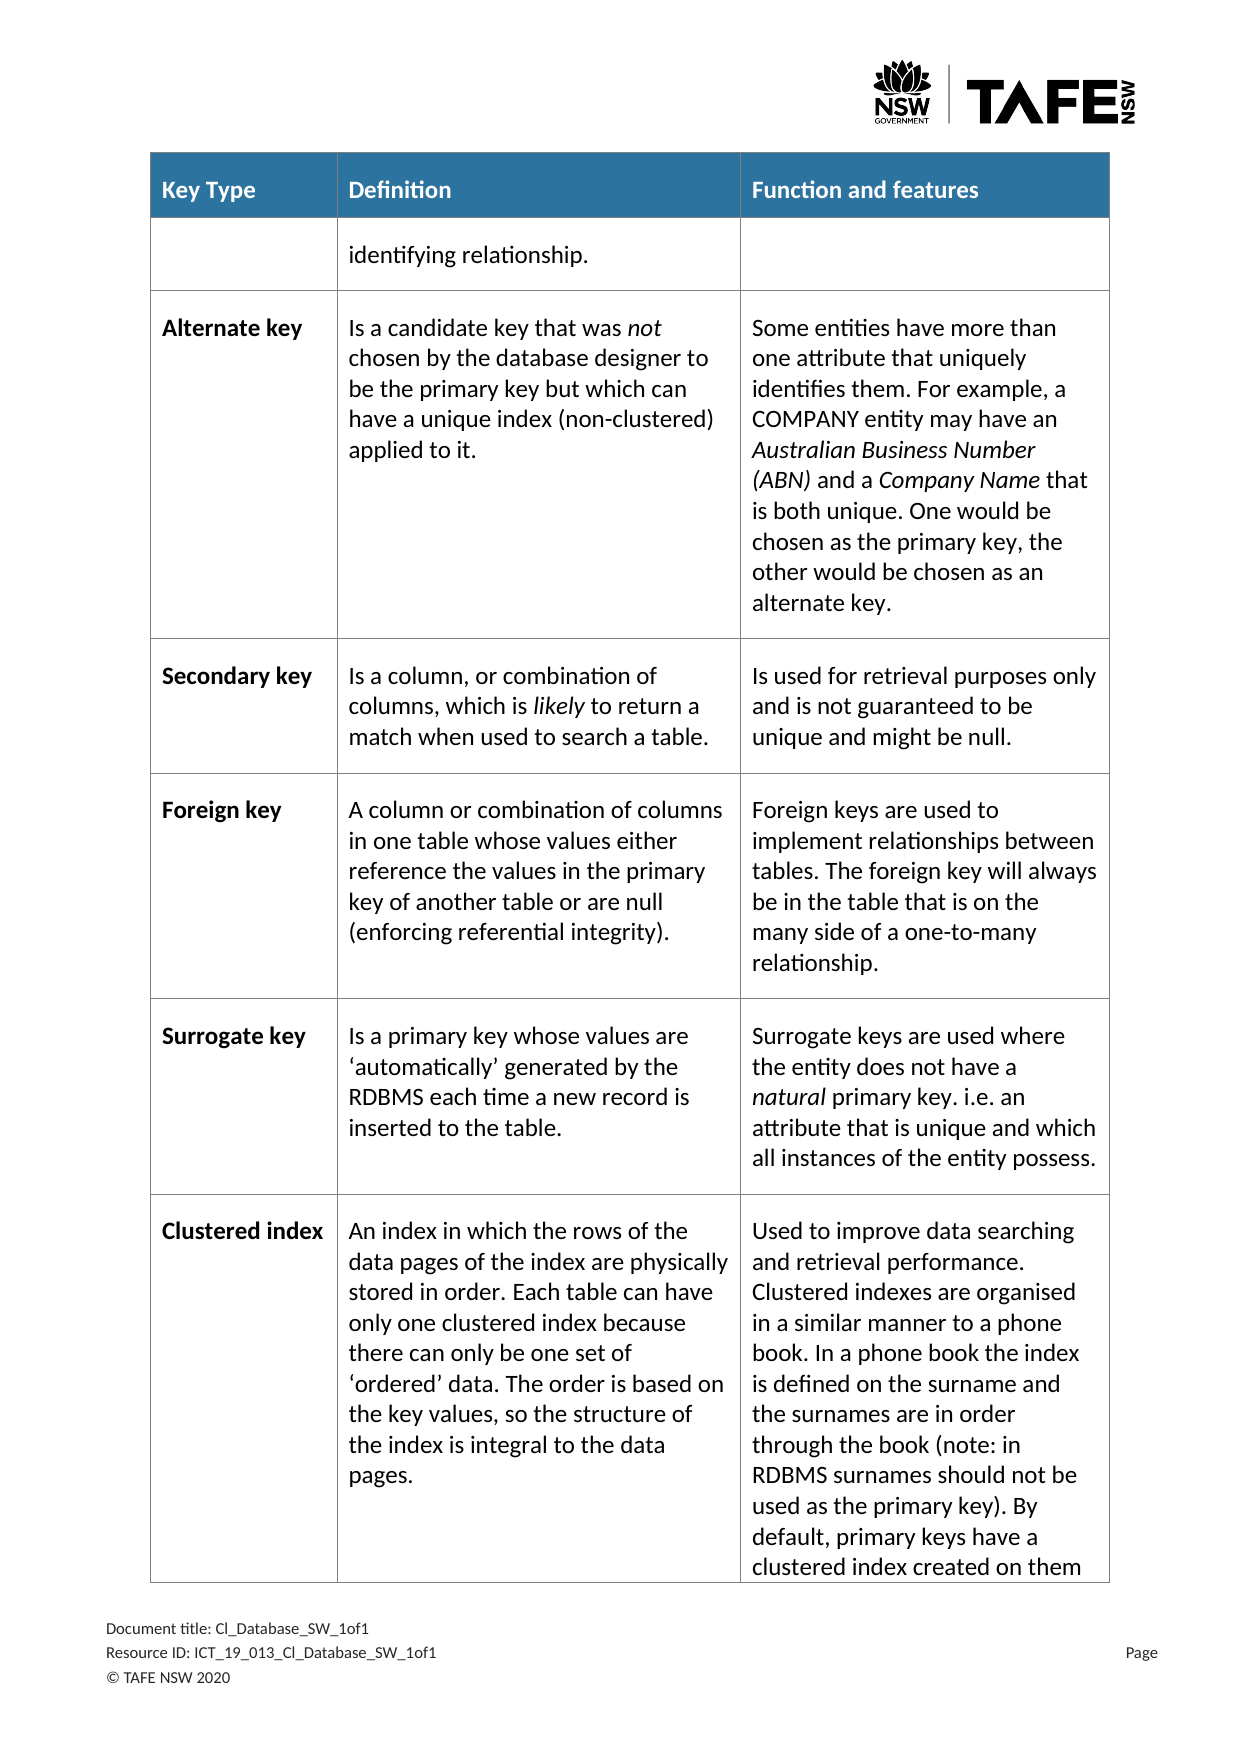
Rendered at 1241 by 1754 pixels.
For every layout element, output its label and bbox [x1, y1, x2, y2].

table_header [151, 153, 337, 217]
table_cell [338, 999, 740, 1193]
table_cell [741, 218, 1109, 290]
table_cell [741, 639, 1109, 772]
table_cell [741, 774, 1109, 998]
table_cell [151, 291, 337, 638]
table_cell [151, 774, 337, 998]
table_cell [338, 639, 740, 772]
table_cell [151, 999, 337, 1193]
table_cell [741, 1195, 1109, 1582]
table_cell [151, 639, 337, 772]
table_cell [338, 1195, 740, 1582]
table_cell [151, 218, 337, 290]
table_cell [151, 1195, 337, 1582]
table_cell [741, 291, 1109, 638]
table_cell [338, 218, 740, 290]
picture [873, 59, 1135, 125]
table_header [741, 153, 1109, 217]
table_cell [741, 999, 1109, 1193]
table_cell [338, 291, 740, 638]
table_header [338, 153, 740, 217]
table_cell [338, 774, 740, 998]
